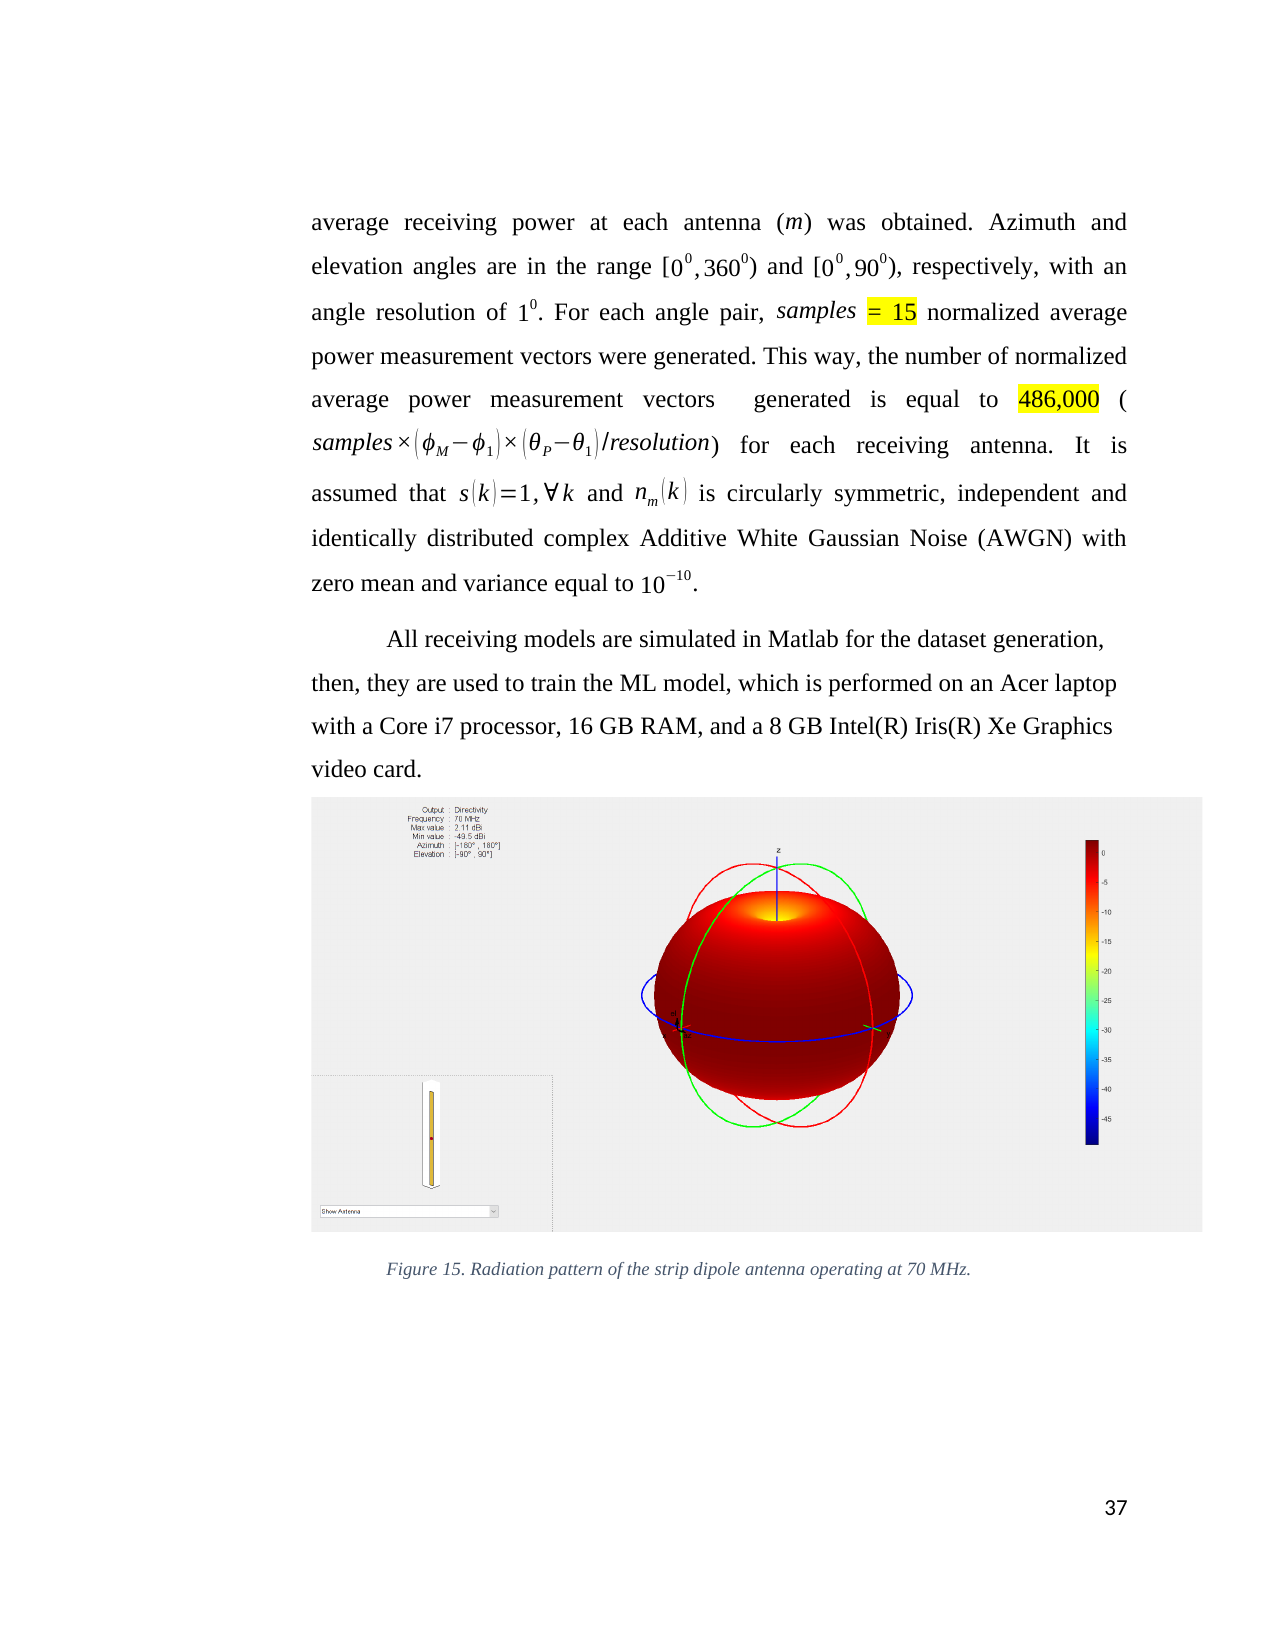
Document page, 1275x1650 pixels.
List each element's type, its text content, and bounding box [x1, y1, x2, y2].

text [311, 207, 1127, 598]
picture [311, 797, 1203, 1232]
text All receiving models are simulated in Matlab for the dataset generation, then, they are used to train the ML model, which is performed on an Acer laptop with a Core i7 processor, 16 GB RAM, and a 8 GB Intel(R) Iris(R) Xe Graphics video card. [311, 624, 1127, 797]
